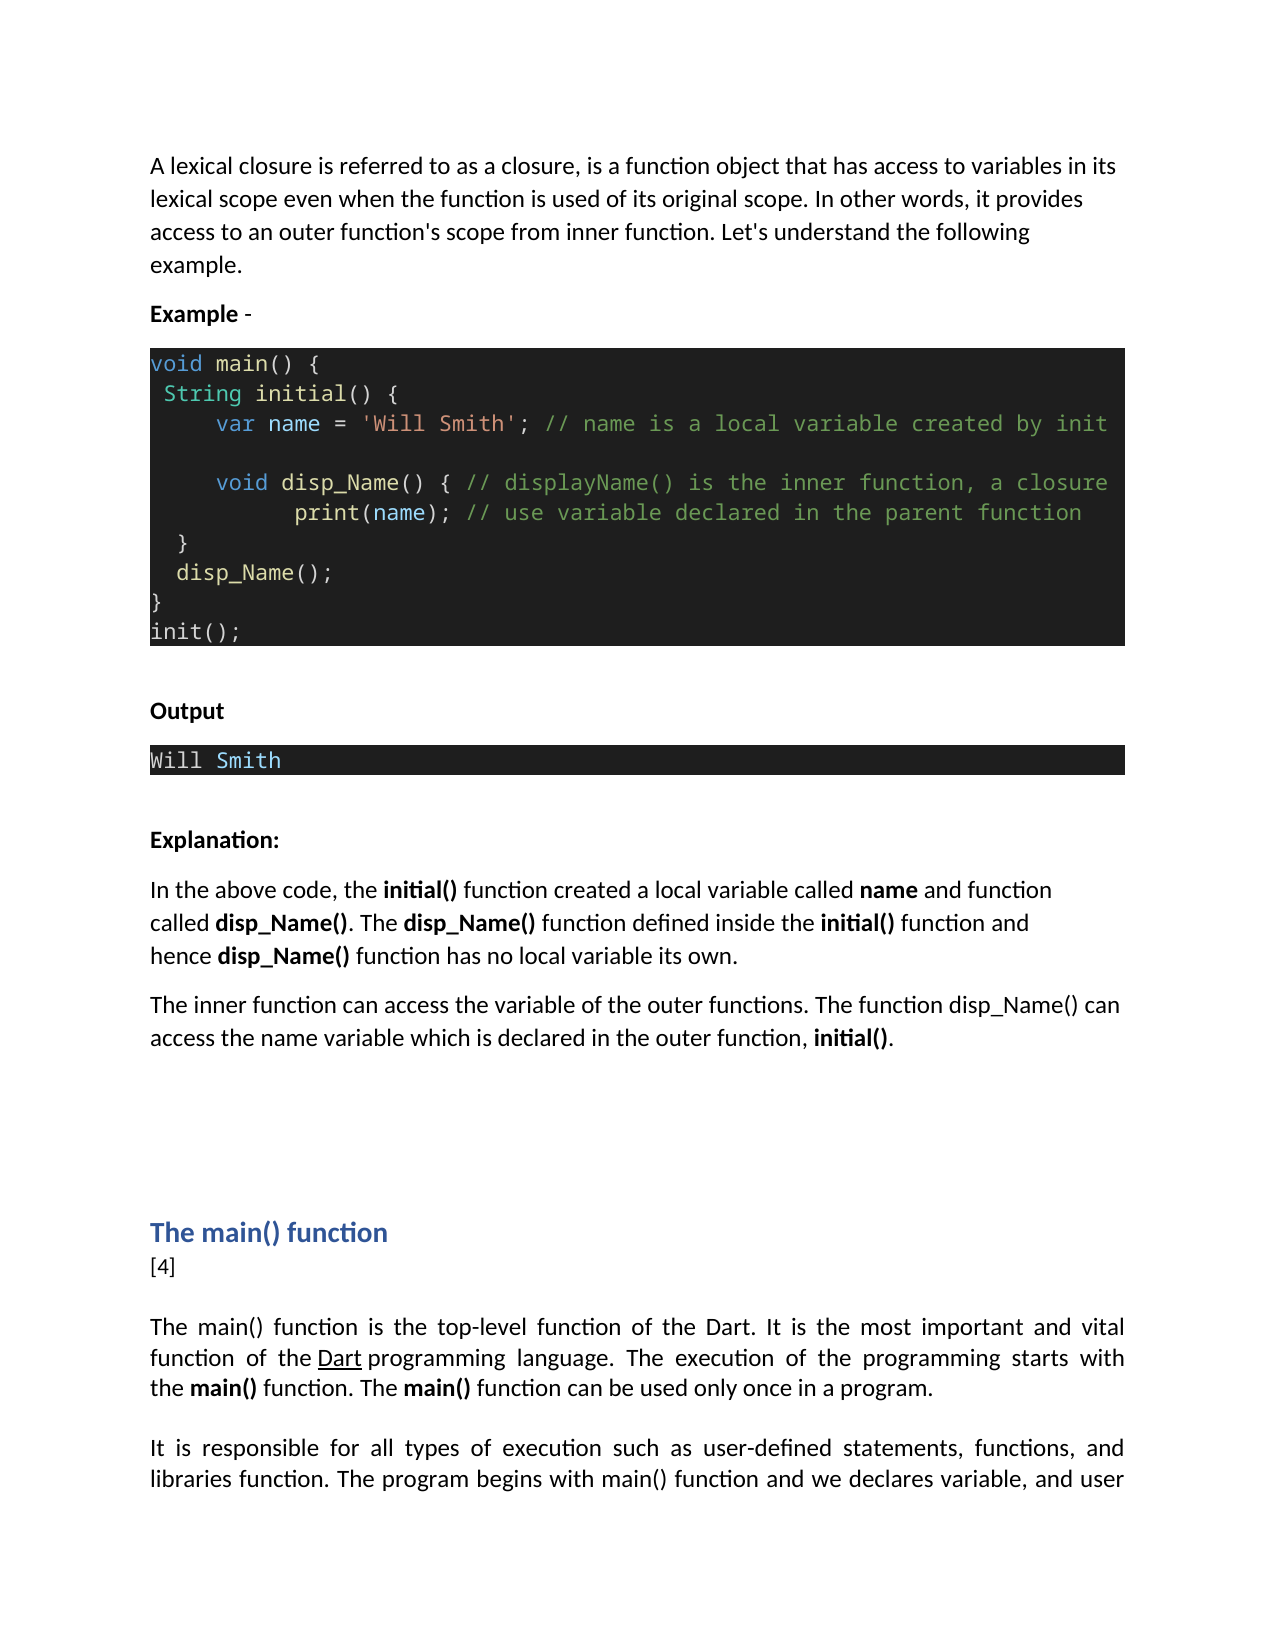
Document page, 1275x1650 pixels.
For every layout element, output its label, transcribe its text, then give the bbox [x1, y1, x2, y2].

text } [150, 527, 1125, 556]
text [4] [150, 1252, 1125, 1280]
text void main() { [150, 348, 1125, 378]
text Example - [150, 298, 1125, 329]
text Output [150, 695, 1125, 726]
text A lexical closure is referred to as a closure, is a function object that has access to variables in its lexical scope even when the function is used of its original scope. In other words, it provides access to an outer function's scope from inner function. Let's understand the following example. [150, 150, 1125, 279]
text init(); [150, 616, 1125, 646]
text } [150, 586, 1125, 616]
text void disp_Name() { // displayName() is the inner function, a closure [150, 467, 1125, 497]
text Will Smith [150, 745, 1125, 775]
text In the above code, the initial() function created a local variable called name and function called disp_Name(). The disp_Name() function defined inside the initial() function and hence disp_Name() function has no local variable its own. [150, 874, 1125, 970]
text String initial() { [150, 378, 1125, 407]
text Explanation: [150, 824, 1125, 855]
text print(name); // use variable declared in the parent function [150, 497, 1125, 527]
text var name = 'Will Smith'; // name is a local variable created by init [150, 407, 1125, 437]
subtitle The main() function [150, 1214, 1125, 1249]
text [150, 1432, 1125, 1493]
text The main() function is the top-level function of the Dart. It is the most important and vital function of the Dart programming language. The execution of the programming starts with the main() function. The main() function can be used only once in a program. [150, 1311, 1125, 1403]
text The inner function can access the variable of the outer functions. The function disp_Name() can access the name variable which is declared in the outer function, initial(). [150, 989, 1125, 1053]
text disp_Name(); [150, 556, 1125, 586]
